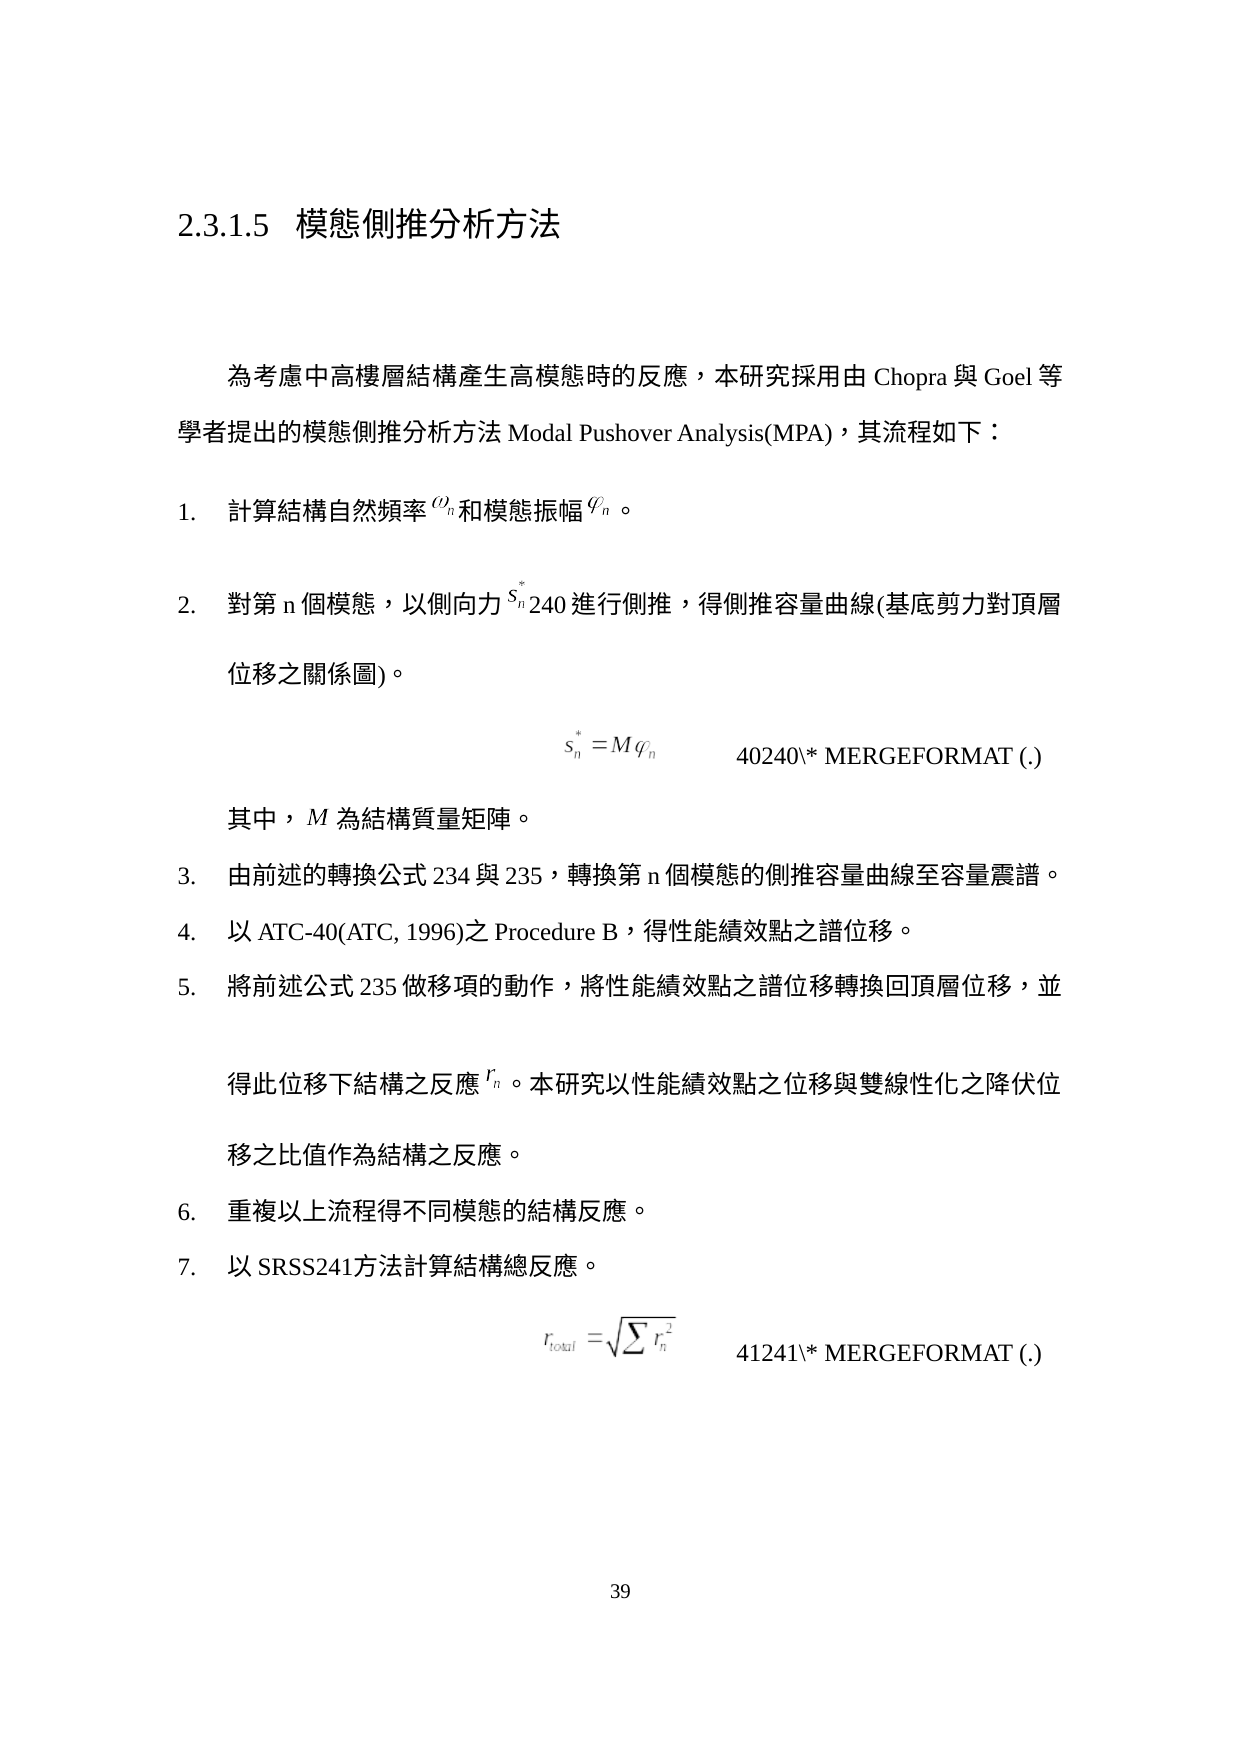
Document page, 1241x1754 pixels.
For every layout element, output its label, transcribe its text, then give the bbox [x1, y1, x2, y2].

list 由前述的轉換公式與，轉換第n個模態的側推容量曲線至容量震譜。 [177, 855, 1063, 892]
list 將前述公式做移項的動作，將性能績效點之譜位移轉換回頂層位移，並得此位移下結構之反應。本研究以性能績效點之位移與雙線性化之降伏位移之比值作為結構之反應。 [177, 966, 1063, 1172]
subtitle 模態側推分析方法 [177, 184, 1063, 259]
text 為考慮中高樓層結構產生高模態時的反應，本研究採用由Chopra與Goel等學者提出的模態側推分析方法Modal Pushover Analysis(MPA)，其流程如下： [177, 356, 1063, 449]
list 以ATC-40(ATC, 1996)之Procedure B，得性能績效點之譜位移。 [177, 911, 1063, 948]
list 對第n個模態，以側向力進行側推，得側推容量曲線(基底剪力對頂層位移之關係圖)。 [177, 561, 1063, 692]
list 以SRSS方法計算結構總反應。 [177, 1246, 1063, 1284]
list 重複以上流程得不同模態的結構反應。 [177, 1191, 1063, 1228]
list 計算結構自然頻率和模態振幅。 [177, 467, 1063, 542]
text 其中，為結構質量矩陣。 [177, 799, 1063, 837]
